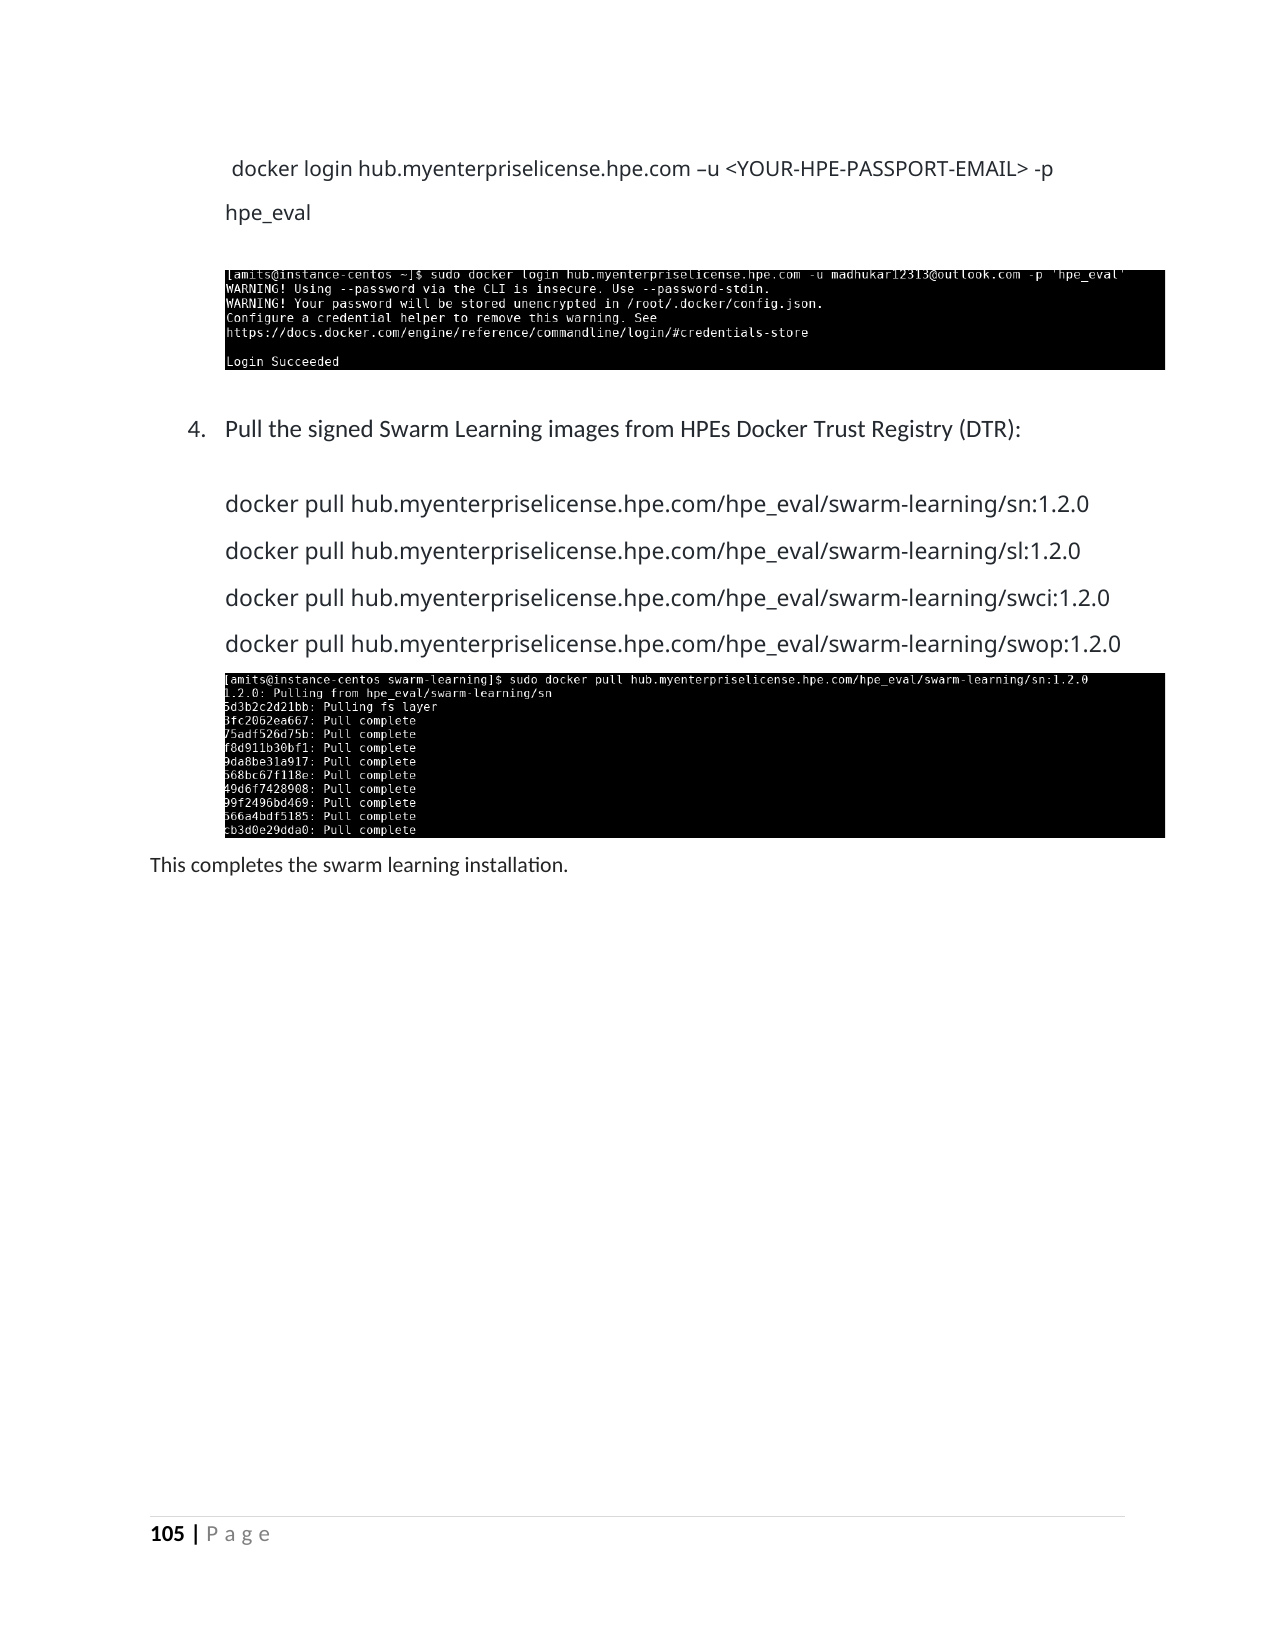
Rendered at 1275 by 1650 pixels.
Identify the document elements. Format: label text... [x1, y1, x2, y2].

text docker login hub.myenterpriselicense.hpe.com –u <YOUR-HPE-PASSPORT-EMAIL> -p hpe_eval [225, 150, 1125, 227]
text This completes the swarm learning installation. [150, 851, 1125, 878]
list Pull the signed Swarm Learning images from HPEs Docker Trust Registry (DTR): [187, 413, 1125, 443]
picture [225, 673, 1166, 838]
picture [225, 270, 1166, 370]
text docker pull hub.myenterpriselicense.hpe.com/hpe_eval/swarm-learning/sn:1.2.0 [225, 488, 1125, 519]
text docker pull hub.myenterpriselicense.hpe.com/hpe_eval/swarm-learning/sl:1.2.0 [225, 535, 1125, 566]
text docker pull hub.myenterpriselicense.hpe.com/hpe_eval/swarm-learning/swop:1.2.0 [225, 628, 1125, 673]
text docker pull hub.myenterpriselicense.hpe.com/hpe_eval/swarm-learning/swci:1.2.0 [225, 582, 1125, 613]
